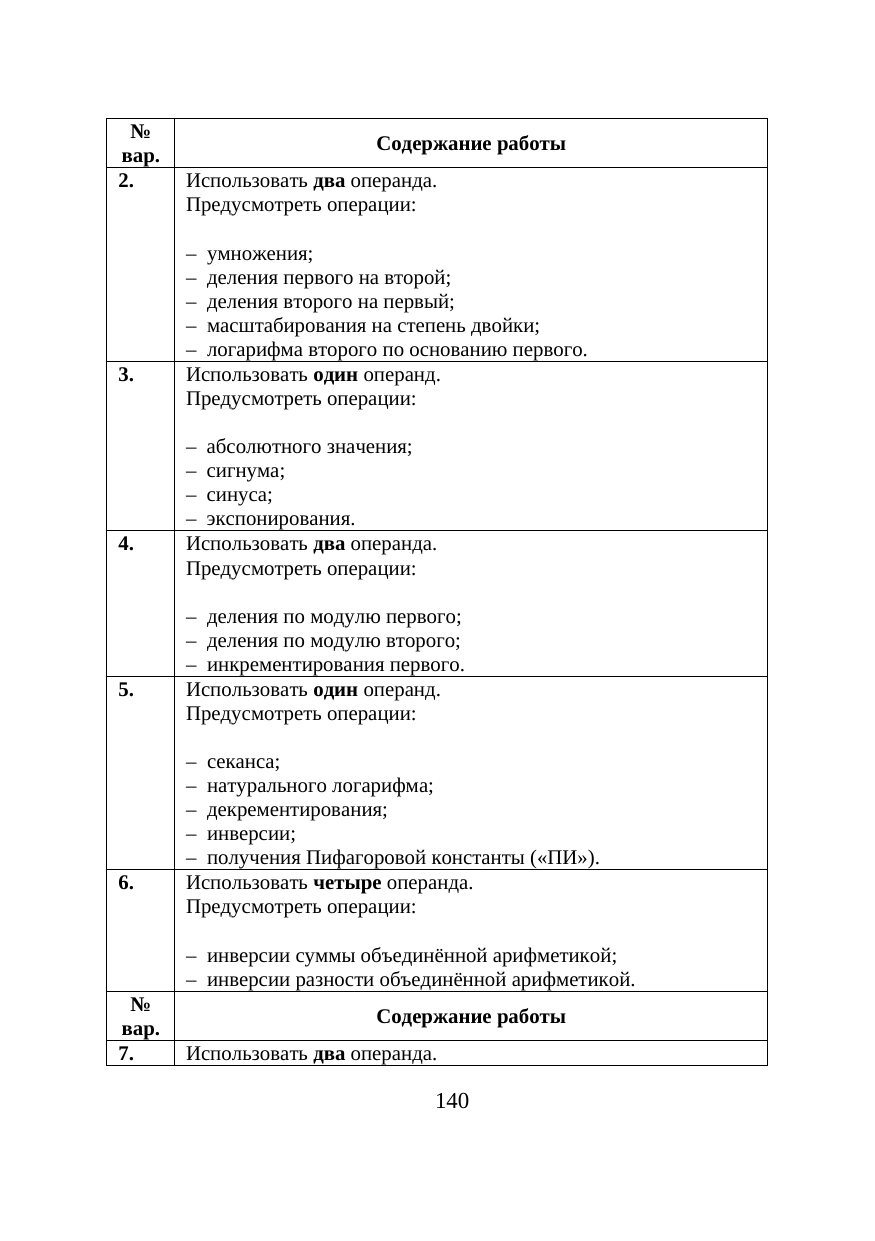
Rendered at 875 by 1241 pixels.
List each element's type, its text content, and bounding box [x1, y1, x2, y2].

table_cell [175, 1041, 767, 1065]
table_cell Использовать два операнда. Предусмотреть операции: – умножения; – деления первого на второй; – деления второго на первый; – масштабирования на степень двойки; – логарифма второго по основанию первого. [175, 168, 767, 361]
table_cell 6. [107, 870, 174, 991]
table_header Содержание работы [175, 119, 767, 167]
table_cell Использовать четыре операнда. Предусмотреть операции: – инверсии суммы объединённой арифметикой; – инверсии разности объединённой арифметикой. [175, 870, 767, 991]
table_cell 2. [107, 168, 174, 361]
table_cell Использовать один операнд. Предусмотреть операции: – секанса; – натурального логарифма; – декрементирования; – инверсии; – получения Пифагоровой константы («ПИ»). [175, 677, 767, 869]
table_cell 5. [107, 677, 174, 869]
table_cell 3. [107, 362, 174, 530]
table_cell 7. [107, 1041, 174, 1065]
table_cell Использовать два операнда. Предусмотреть операции: – деления по модулю первого; – деления по модулю второго; – инкрементирования первого. [175, 531, 767, 676]
table_cell Использовать один операнд. Предусмотреть операции: – абсолютного значения; – сигнума; – синуса; – экспонирования. [175, 362, 767, 530]
table_cell № вар. [107, 992, 174, 1040]
table_header № вар. [107, 119, 174, 167]
table_cell 4. [107, 531, 174, 676]
table_cell Содержание работы [175, 992, 767, 1040]
